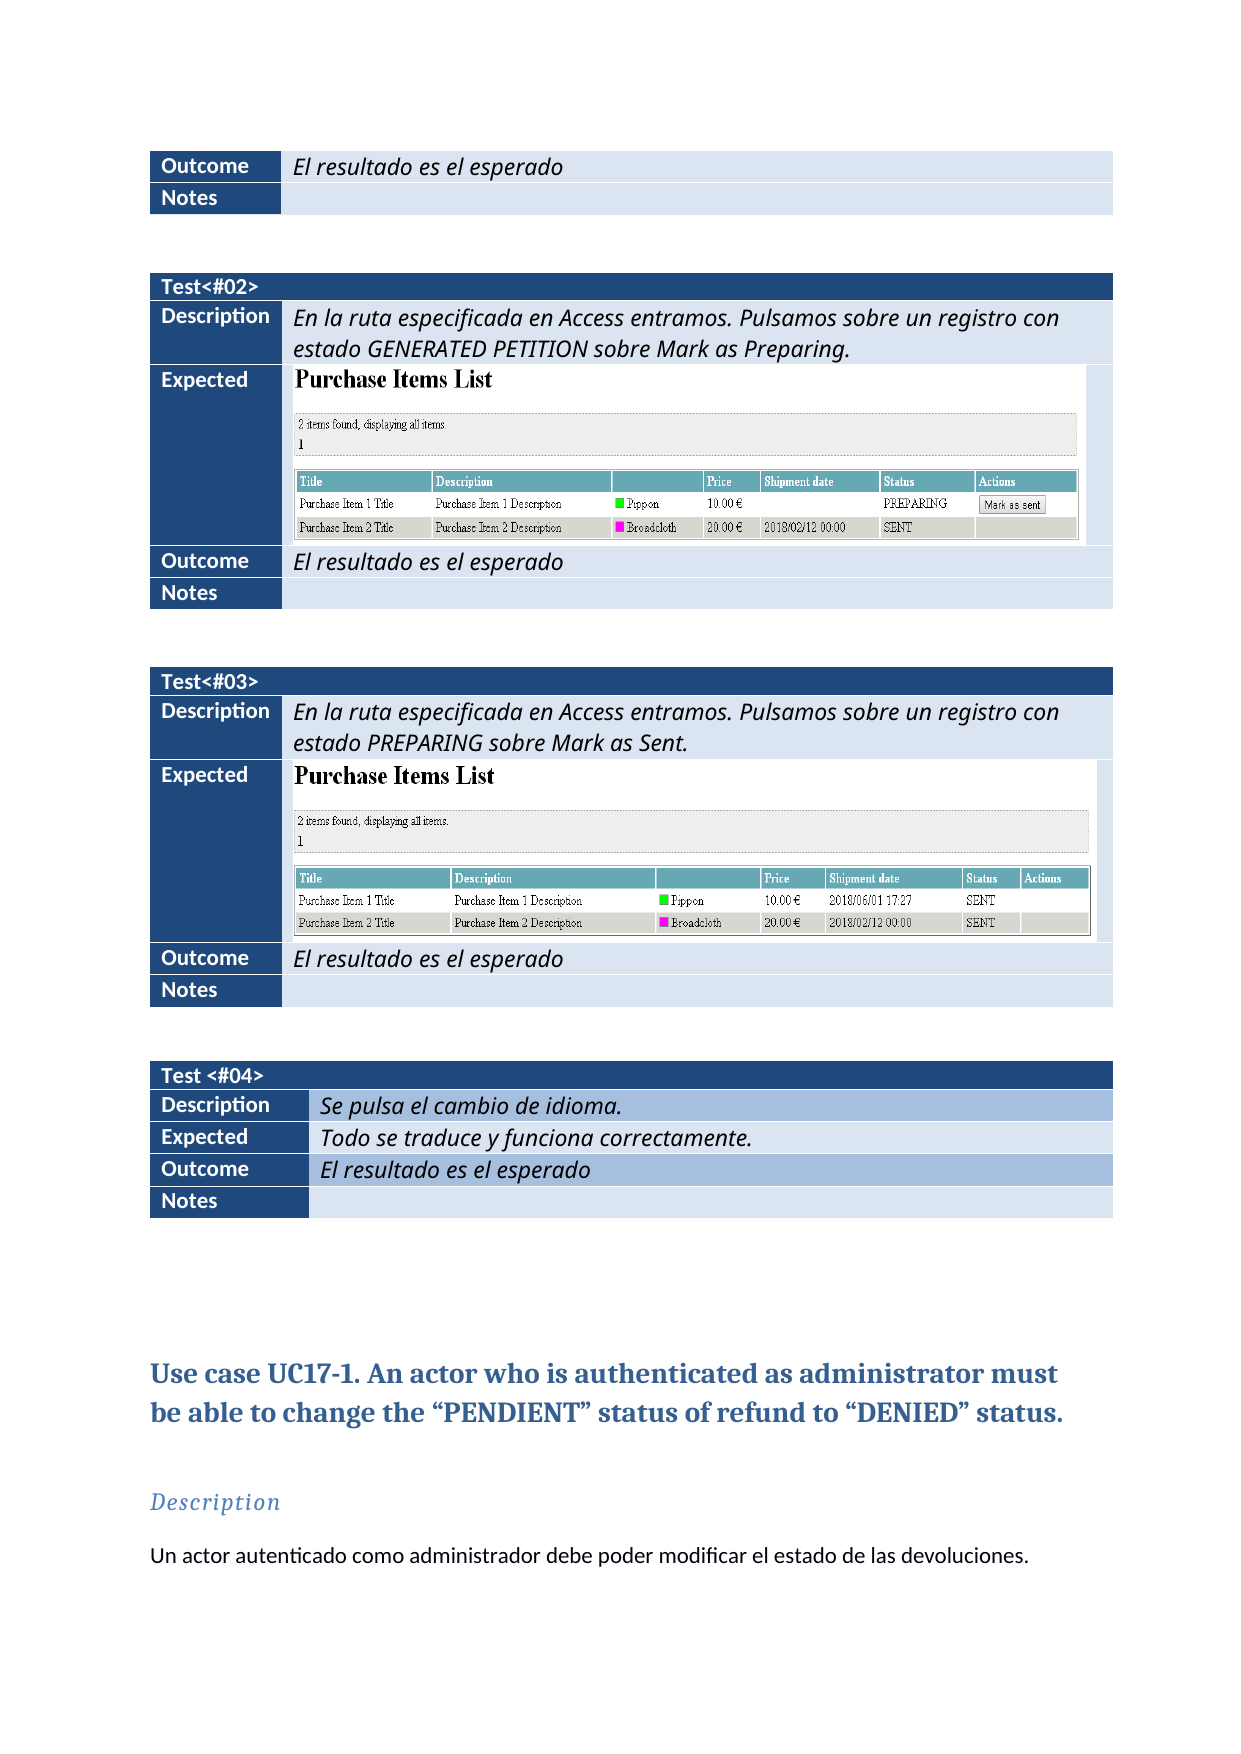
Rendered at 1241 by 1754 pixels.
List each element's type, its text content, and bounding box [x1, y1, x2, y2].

picture [292, 365, 1087, 545]
table_cell Notes [150, 183, 281, 214]
table_cell Expected [150, 1122, 309, 1153]
table_cell Outcome [150, 151, 281, 182]
table_cell Se pulsa el cambio de idioma. [309, 1090, 1113, 1121]
table_header Test<#03> [150, 667, 1113, 695]
table_cell El resultado es el esperado [309, 1154, 1113, 1186]
table_cell En la ruta especificada en Access entramos. Pulsamos sobre un registro con estado PREPARING sobre Mark as Sent. [282, 696, 1113, 759]
table_cell [309, 1187, 1113, 1218]
table_cell [1097, 760, 1113, 942]
text Un actor autenticado como administrador debe poder modificar el estado de las devoluciones. [150, 1541, 1090, 1569]
table_cell En la ruta especificada en Access entramos. Pulsamos sobre un registro con estado GENERATED PETITION sobre Mark as Preparing. [282, 301, 1113, 364]
table_cell [282, 365, 292, 545]
table_cell [282, 760, 292, 942]
picture [292, 759, 1097, 942]
text Use case UC17-1. An actor who is authenticated as administrator must be able to change the “PENDIENT” status of refund to “DENIED” status. [150, 1357, 1090, 1429]
table_cell [282, 578, 1113, 609]
table_cell Outcome [150, 943, 282, 974]
table_cell Expected [150, 760, 282, 942]
table_cell Outcome [150, 546, 282, 577]
table_cell Description [150, 301, 282, 364]
table_cell Description [150, 1090, 309, 1121]
table_cell El resultado es el esperado [282, 546, 1113, 577]
table_cell Notes [150, 578, 282, 609]
table_header Test<#02> [150, 273, 1113, 300]
table_cell [1087, 365, 1113, 545]
table_cell [281, 183, 1113, 214]
table_cell [282, 975, 1113, 1007]
table_cell El resultado es el esperado [282, 943, 1113, 974]
table_cell El resultado es el esperado [281, 151, 1113, 182]
subtitle Description [150, 1488, 1090, 1516]
table_header Test <#04> [150, 1061, 1113, 1089]
table_cell Todo se traduce y funciona correctamente. [309, 1122, 1113, 1153]
table_cell Expected [150, 365, 282, 545]
table_cell Notes [150, 1187, 309, 1218]
table_cell Description [150, 696, 282, 759]
table_cell Outcome [150, 1154, 309, 1186]
table_cell Notes [150, 975, 282, 1007]
